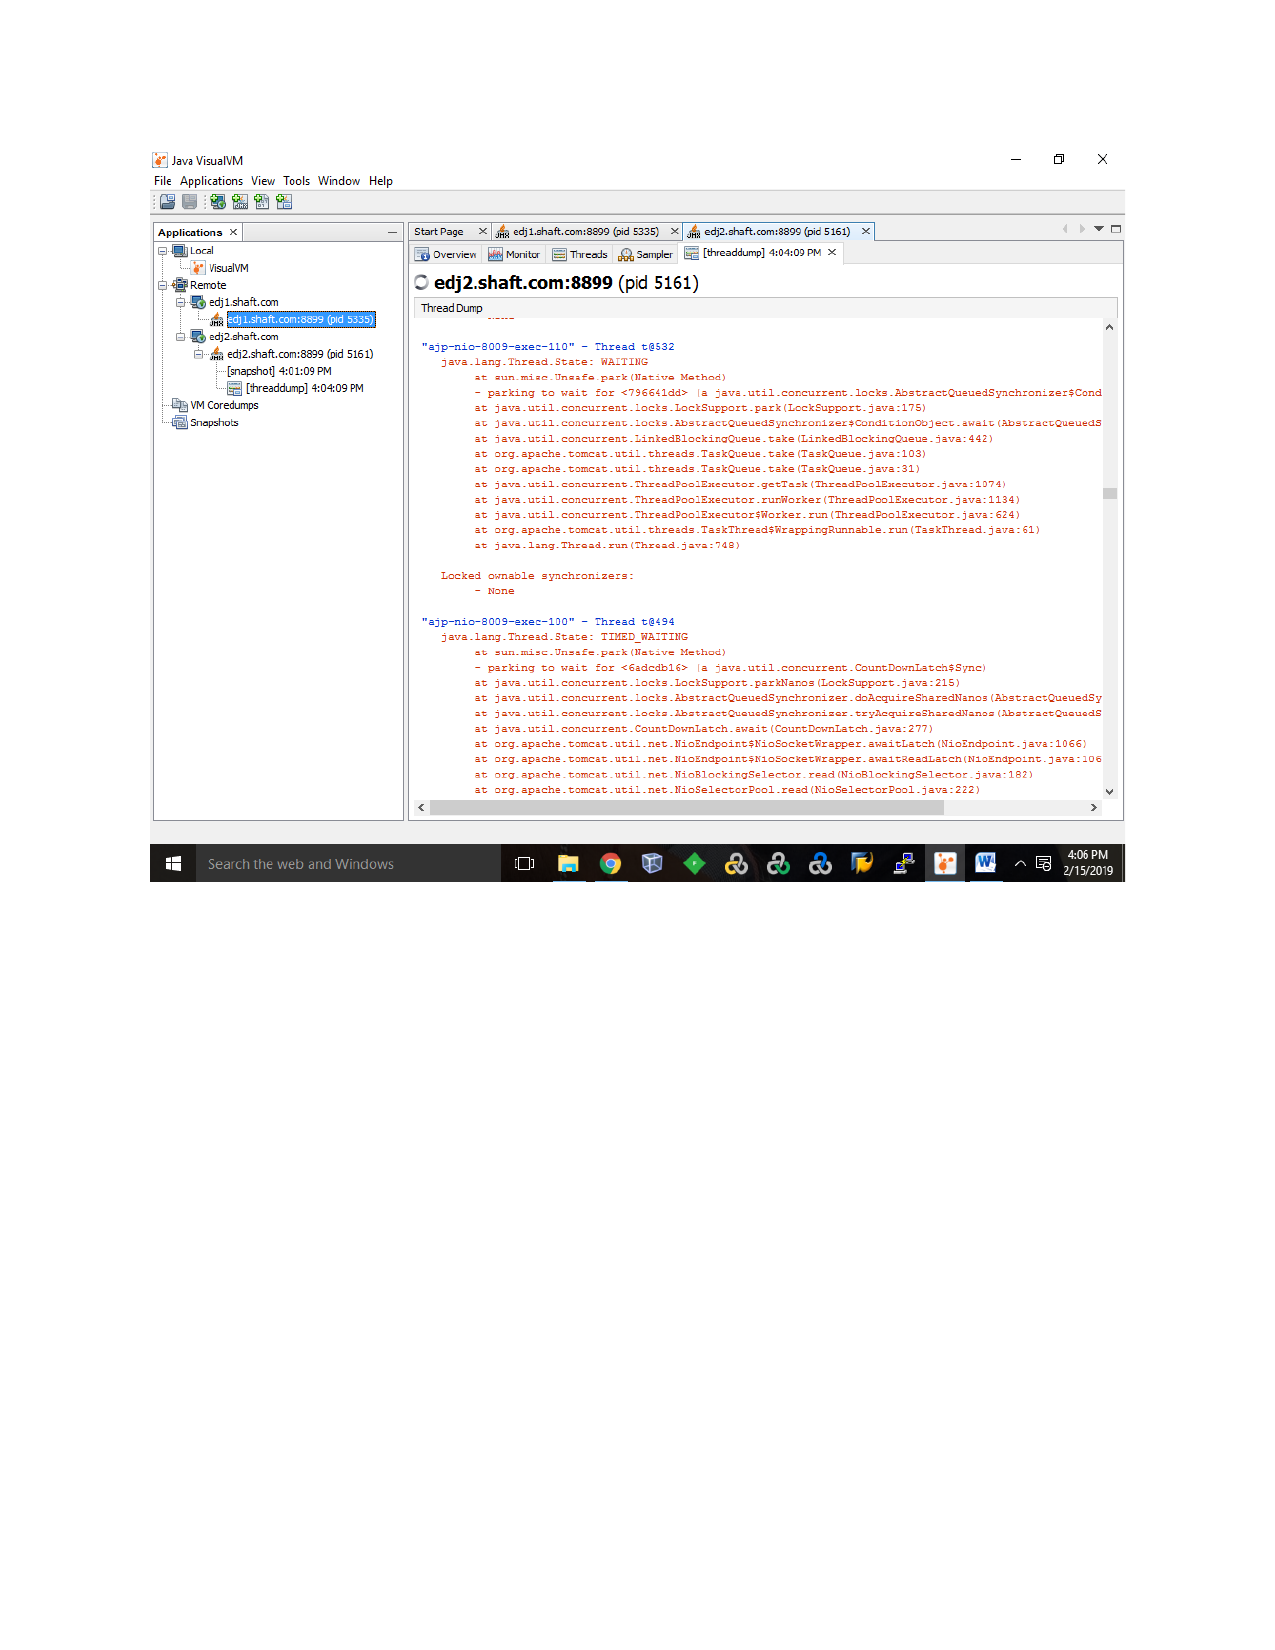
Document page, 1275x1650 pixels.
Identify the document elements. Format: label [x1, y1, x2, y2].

picture [150, 150, 1125, 882]
